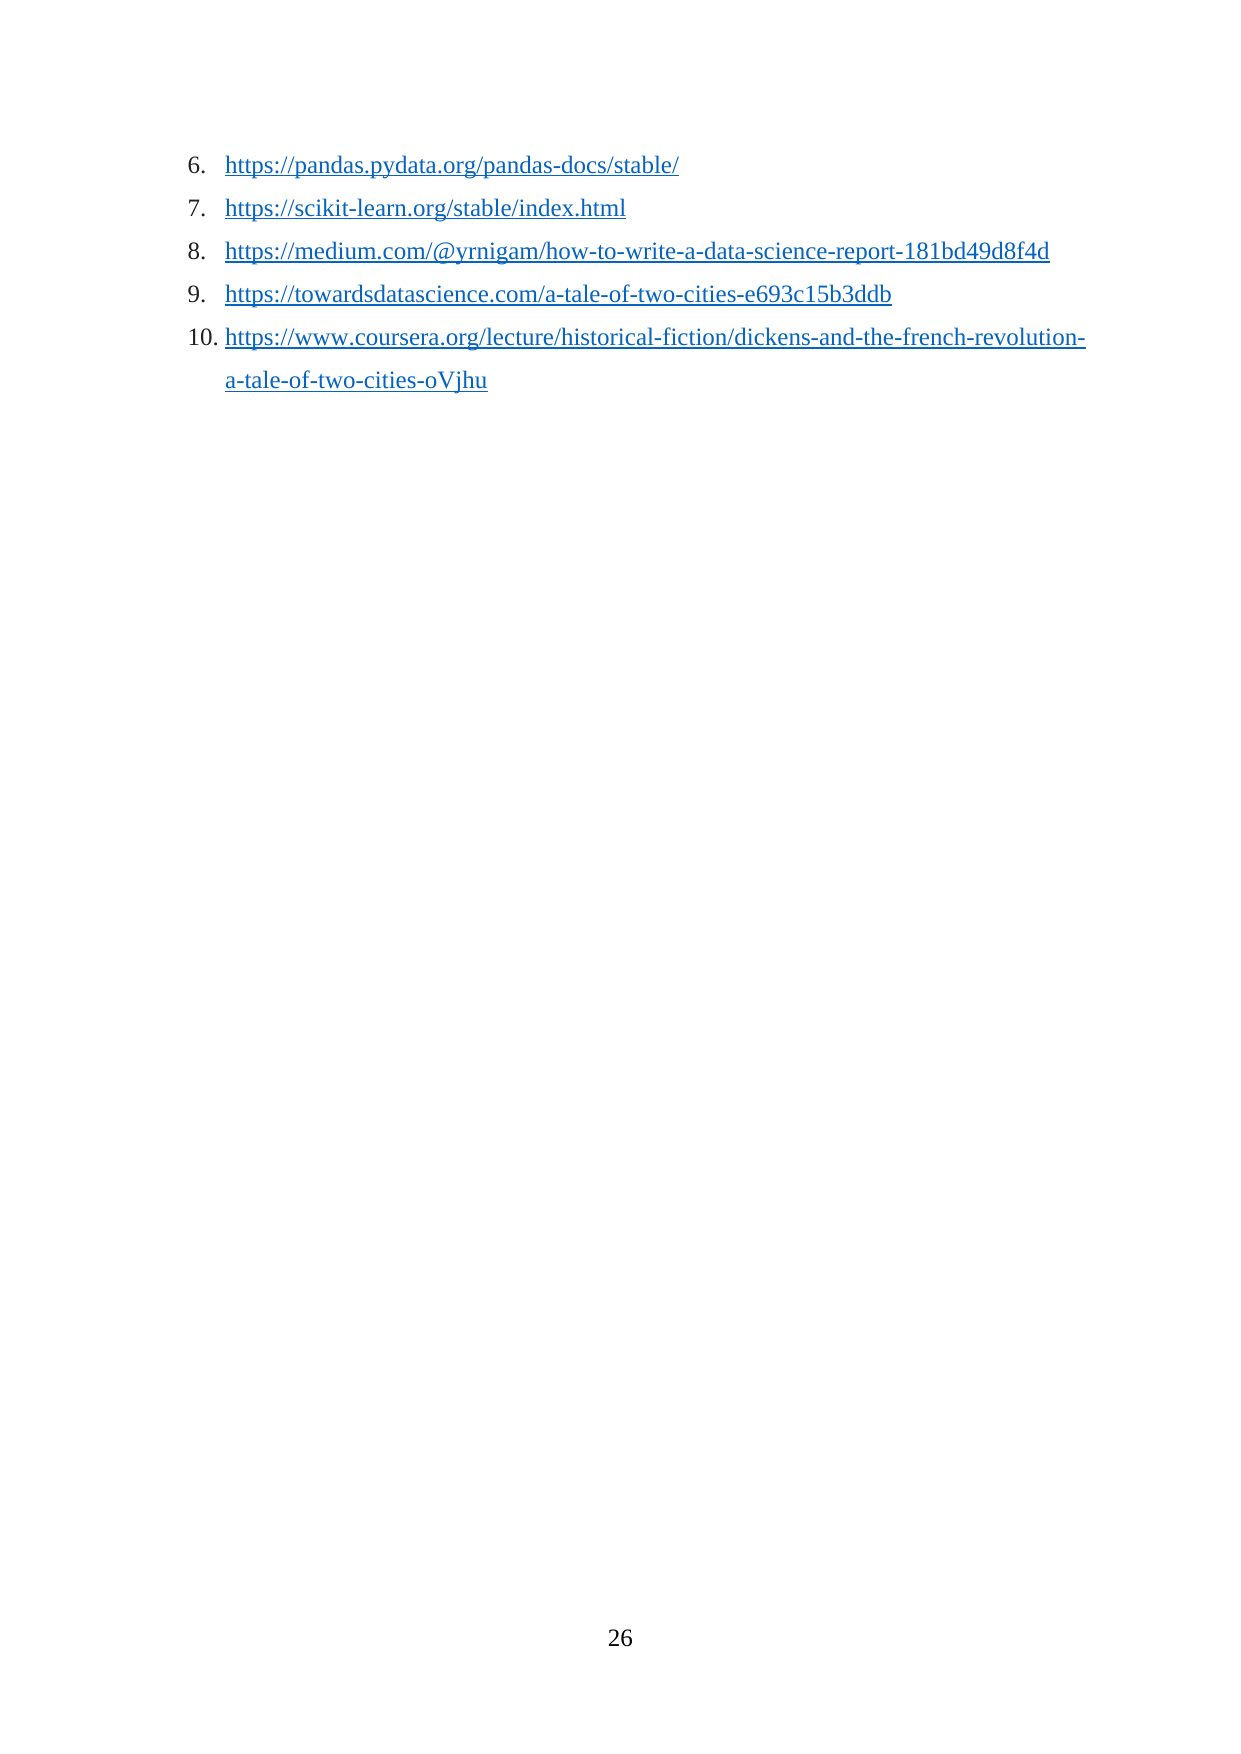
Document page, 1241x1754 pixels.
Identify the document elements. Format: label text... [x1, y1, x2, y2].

list https://scikit-learn.org/stable/index.html [187, 193, 1090, 222]
list https://towardsdatascience.com/a-tale-of-two-cities-e693c15b3ddb [187, 279, 1090, 308]
list https://pandas.pydata.org/pandas-docs/stable/ [187, 150, 1090, 179]
list https://medium.com/@yrnigam/how-to-write-a-data-science-report-181bd49d8f4d [187, 236, 1090, 265]
list https://www.coursera.org/lecture/historical-fiction/dickens-and-the-french-revolution-a-tale-of-two-cities-oVjhu [187, 322, 1090, 394]
